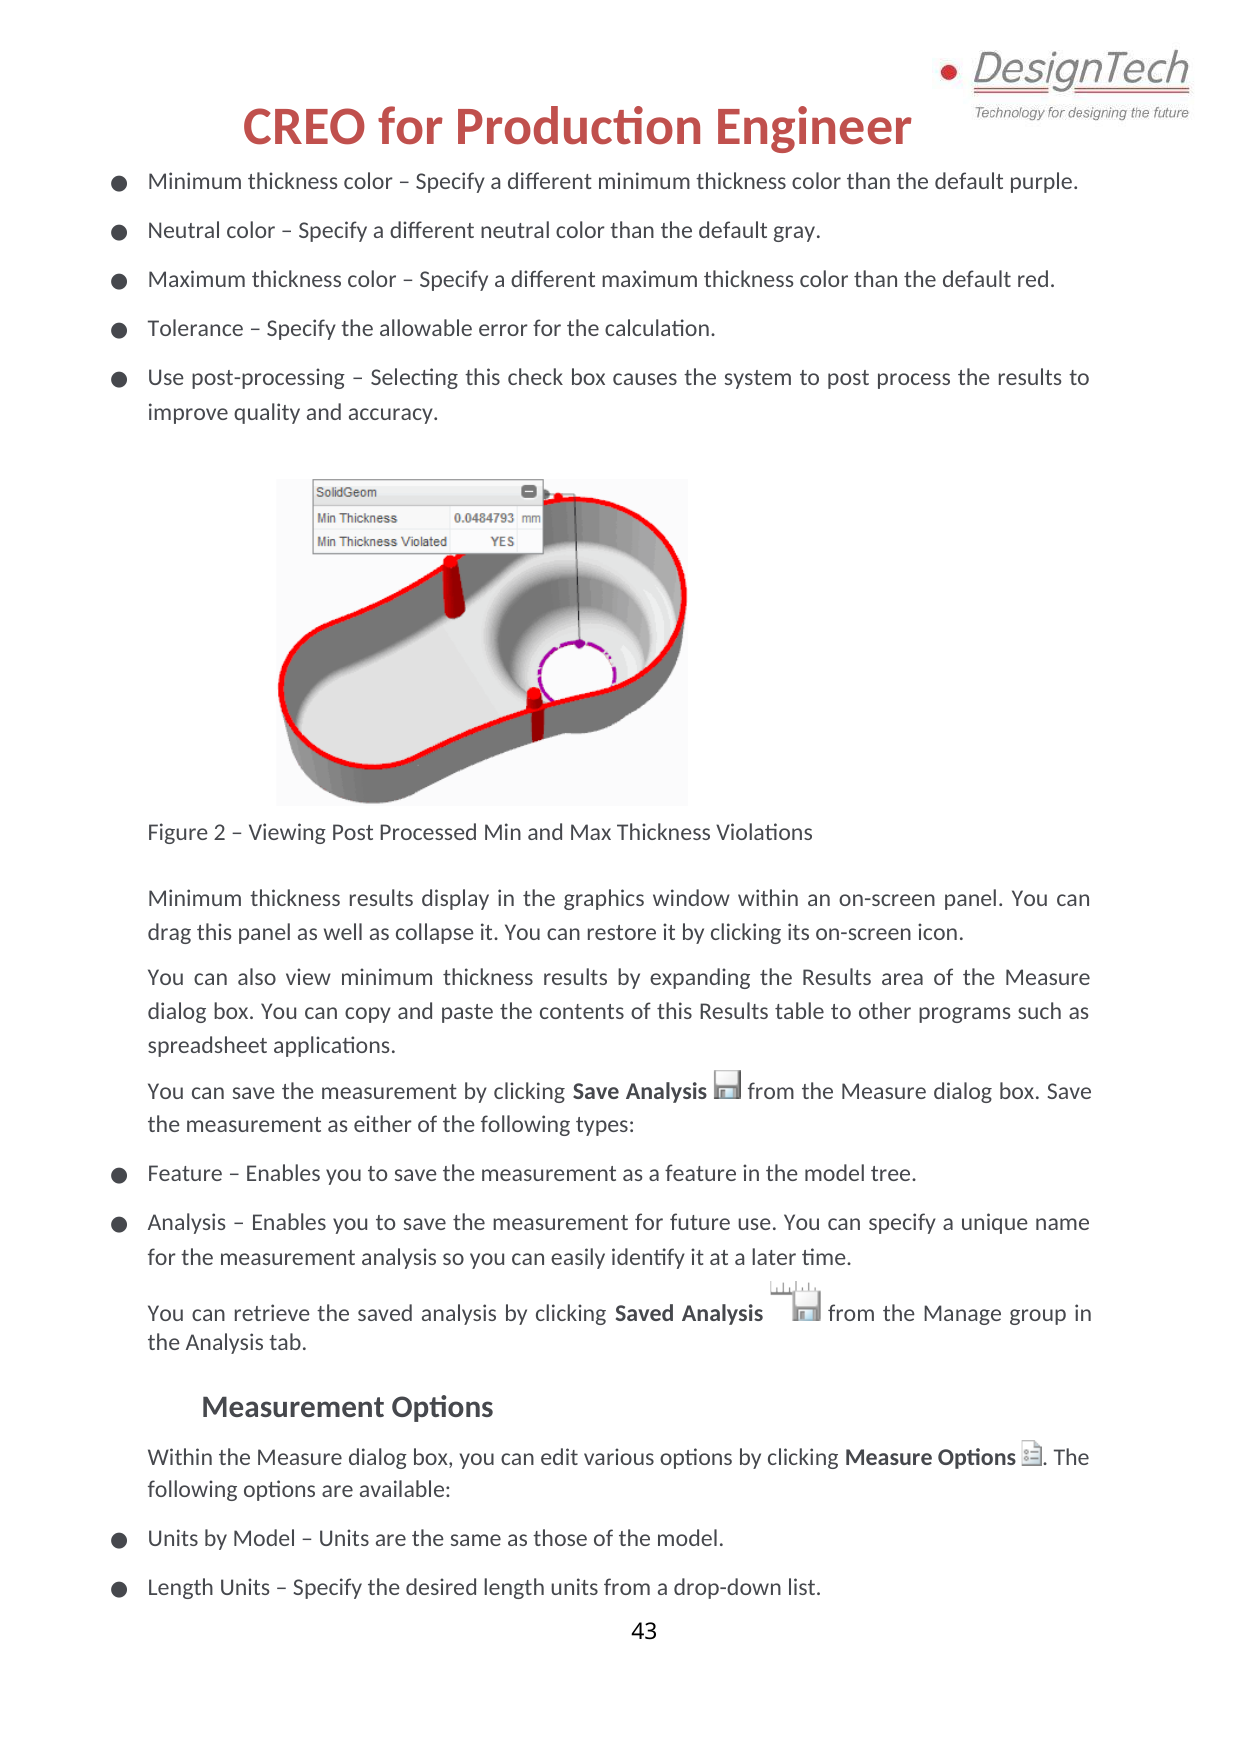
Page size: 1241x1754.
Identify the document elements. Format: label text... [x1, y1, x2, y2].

picture [770, 1281, 821, 1321]
text Minimum thickness results display in the graphics window within an on-screen panel. You can drag this panel as well as collapse it. You can restore it by clicking its on-screen icon. [147, 883, 1093, 946]
list Analysis – Enables you to save the measurement for future use. You can specify a unique name for the measurement analysis so you can easily identify it at a later time. [110, 1199, 1092, 1271]
picture [1021, 1440, 1042, 1466]
text You can also view minimum thickness results by expanding the Results area of the Measure dialog box. You can copy and paste the contents of this Results table to other programs such as spreadsheet applications. [147, 962, 1092, 1059]
list Use post-processing – Selecting this check box causes the system to post process the results to improve quality and accuracy. [110, 354, 1092, 426]
list Maximum thickness color – Specify a different maximum thickness color than the default red. [110, 256, 1092, 299]
text You can save the measurement by clicking Save Analysis from the Measure dialog box. Save the measurement as either of the following types: [147, 1071, 1093, 1138]
picture [713, 1070, 741, 1099]
picture [276, 479, 688, 806]
text You can retrieve the saved analysis by clicking Saved Analysis from the Manage group in the Analysis tab. [147, 1282, 1093, 1356]
list Tolerance – Specify the allowable error for the calculation. [110, 305, 1194, 348]
list Units by Model – Units are the same as those of the model. [110, 1516, 1194, 1558]
text Within the Measure dialog box, you can edit various options by clicking Measure Options . The following options are available: [147, 1441, 1093, 1504]
text Figure 2 – Viewing Post Processed Min and Max Thickness Violations [147, 817, 1194, 846]
list Length Units – Specify the desired length units from a drop-down list. [110, 1564, 1194, 1607]
list Neutral color – Specify a different neutral color than the default gray. [110, 207, 1194, 250]
subtitle Measurement Options [147, 1387, 1194, 1425]
picture [932, 42, 1195, 127]
list Minimum thickness color – Specify a different minimum thickness color than the default purple. [110, 158, 1093, 201]
list Feature – Enables you to save the measurement as a feature in the model tree. [110, 1150, 1194, 1193]
